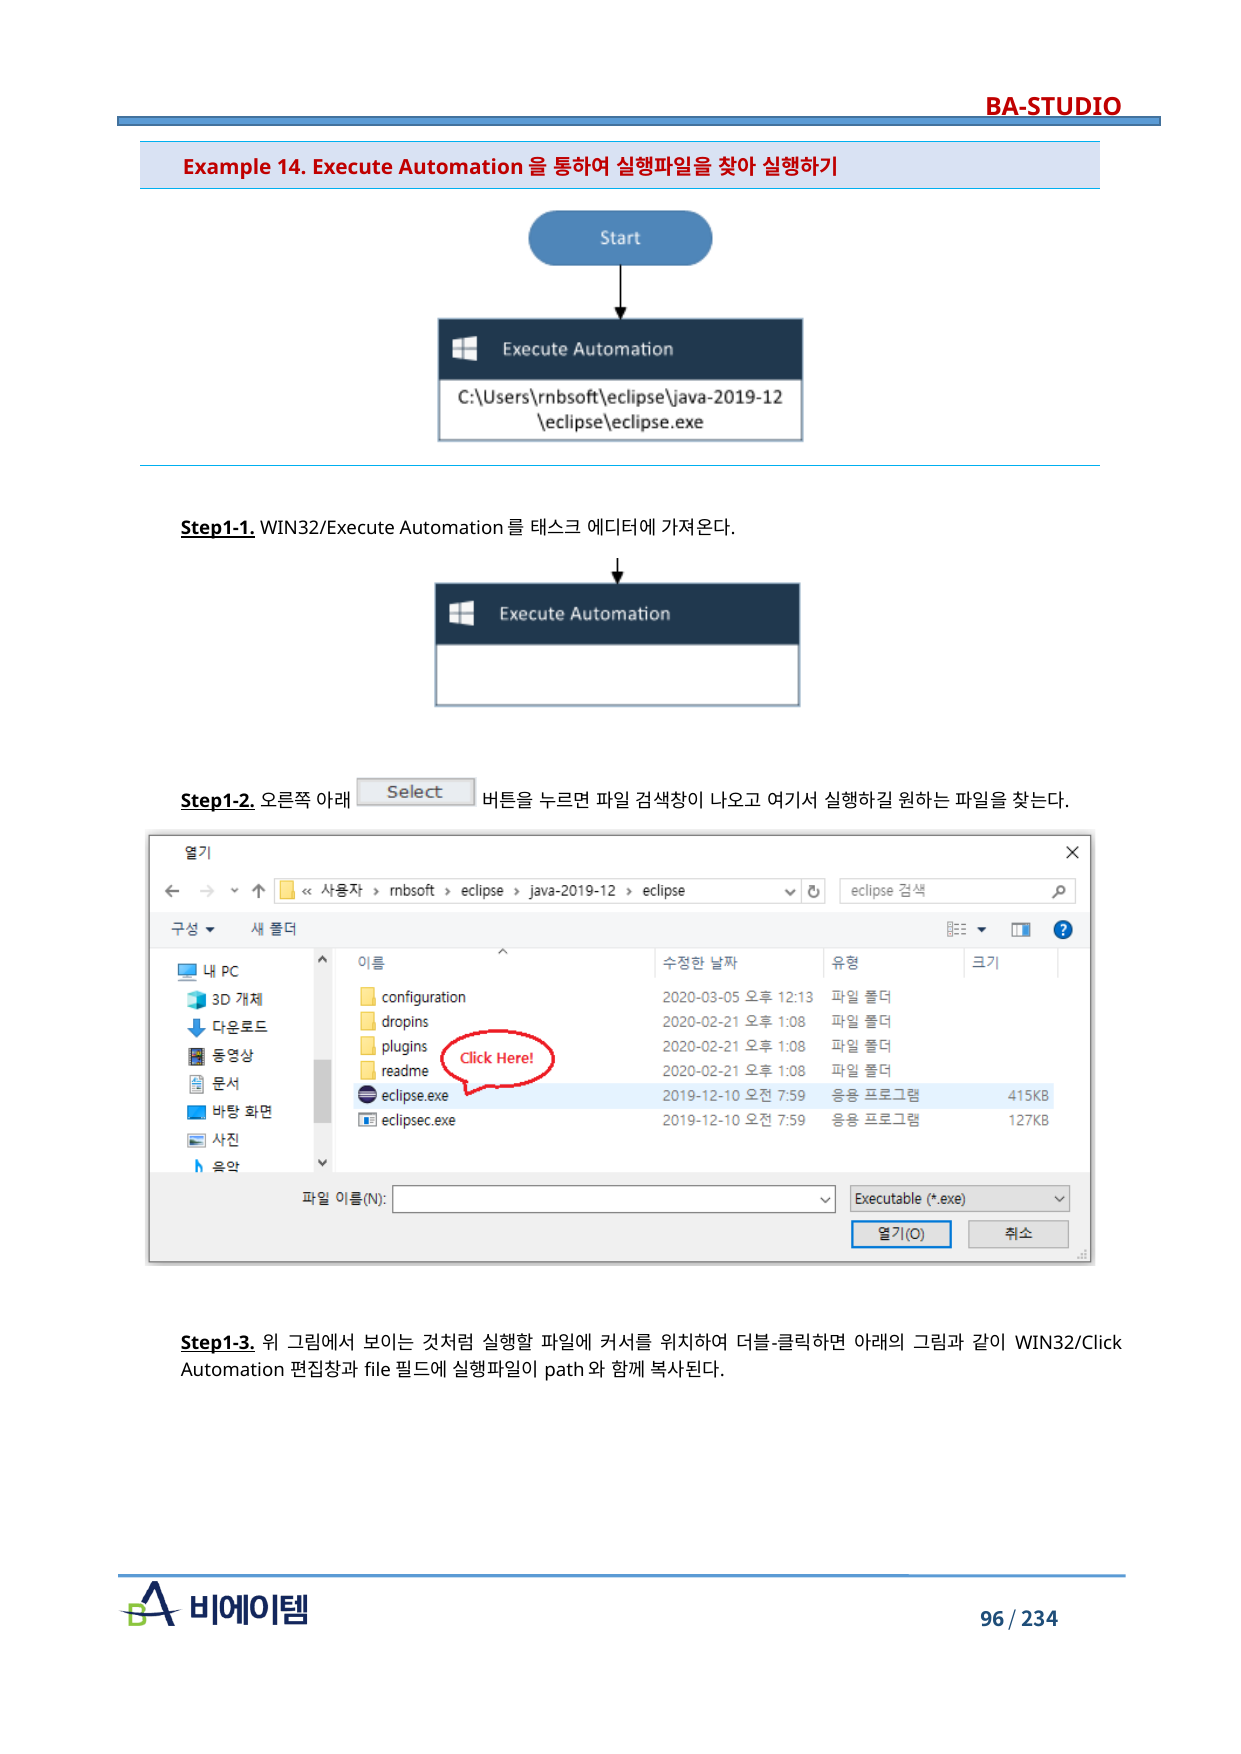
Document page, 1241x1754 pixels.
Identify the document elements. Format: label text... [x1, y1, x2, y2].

picture [144, 829, 1096, 1266]
picture [427, 200, 813, 453]
text Step1-2. 오른쪽 아래 버튼을 누르면 파일 검색창이 나오고 여기서 실행하길 원하는 파일을 찾는다. [181, 777, 1122, 812]
table_cell [140, 189, 1100, 465]
picture [356, 777, 477, 807]
text Step1-3. 위 그림에서 보이는 것처럼 실행할 파일에 커서를 위치하여 더블-클릭하면 아래의 그림과 같이 WIN32/Click Automation 편집창과 file 필드에 실행파일이 path와 함께 복사된다. [181, 1327, 1122, 1382]
table_header Example 14. Execute Automation을 통하여 실행파일을 찾아 실행하기 [140, 142, 1100, 188]
text Step1-1. WIN32/Execute Automation를 태스크 에디터에 가져온다. [181, 513, 1122, 540]
picture [433, 558, 807, 712]
picture [118, 1581, 308, 1626]
